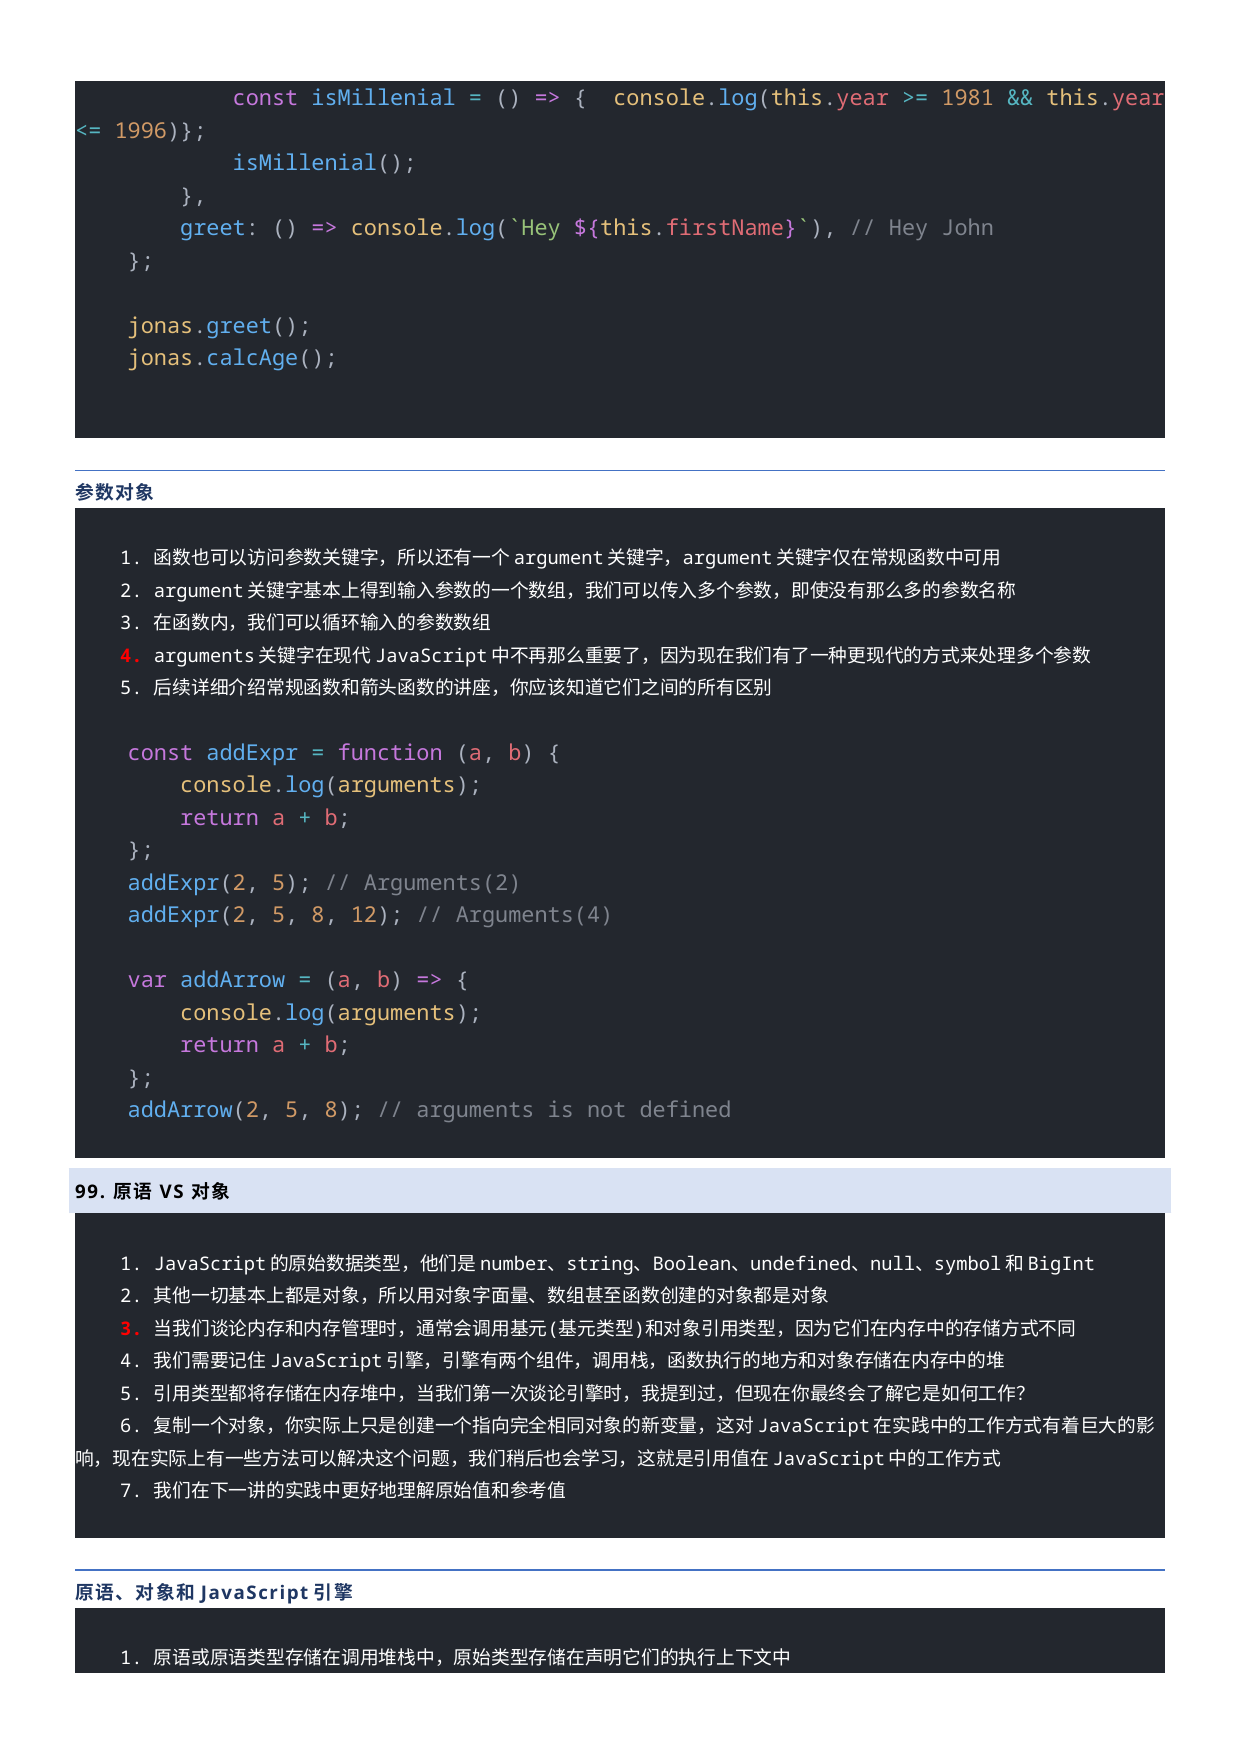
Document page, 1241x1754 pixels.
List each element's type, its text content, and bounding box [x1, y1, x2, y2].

subtitle 原语、对象和JavaScript引擎 [75, 1571, 1165, 1608]
text return a + b; [75, 800, 1165, 833]
text addArrow(2, 5, 8); // arguments is not defined [75, 1093, 1165, 1125]
subtitle 99. 原语 VS 对象 [75, 1174, 1165, 1207]
text isMillenial(); [75, 146, 1165, 178]
text 3. 在函数内，我们可以循环输入的参数数组 [75, 605, 1165, 638]
text 2. 其他一切基本上都是对象，所以用对象字面量、数组甚至函数创建的对象都是对象 [75, 1278, 1165, 1311]
text 1. JavaScript的原始数据类型，他们是number、string、Boolean、undefined、null、symbol和BigInt [75, 1246, 1165, 1278]
text console.log(arguments); [75, 768, 1165, 800]
text }; [75, 1060, 1165, 1093]
text 1. 原语或原语类型存储在调用堆栈中，原始类型存储在声明它们的执行上下文中 [75, 1640, 1165, 1673]
text }; [75, 243, 1165, 276]
text return a + b; [75, 1028, 1165, 1060]
text const isMillenial = () => { console.log(this.year >= 1981 && this.year <= 1996)}; [75, 81, 1165, 146]
text 1. 函数也可以访问参数关键字，所以还有一个argument关键字，argument关键字仅在常规函数中可用 [75, 540, 1165, 573]
text const addExpr = function (a, b) { [75, 735, 1165, 768]
text 4. 我们需要记住JavaScript引擎，引擎有两个组件，调用栈，函数执行的地方和对象存储在内存中的堆 [75, 1343, 1165, 1376]
text 5. 引用类型都将存储在内存堆中，当我们第一次谈论引擎时，我提到过，但现在你最终会了解它是如何工作？ [75, 1376, 1165, 1408]
text addExpr(2, 5); // Arguments(2) [75, 865, 1165, 898]
subtitle 参数对象 [75, 471, 1165, 508]
text jonas.greet(); [75, 308, 1165, 341]
text }; [75, 833, 1165, 865]
text }, [75, 178, 1165, 211]
text greet: () => console.log(`Hey ${this.firstName}`), // Hey John [75, 211, 1165, 243]
text console.log(arguments); [75, 995, 1165, 1028]
text 3. 当我们谈论内存和内存管理时，通常会调用基元(基元类型)和对象引用类型，因为它们在内存中的存储方式不同 [75, 1311, 1165, 1343]
text addExpr(2, 5, 8, 12); // Arguments(4) [75, 898, 1165, 930]
text 7. 我们在下一讲的实践中更好地理解原始值和参考值 [75, 1473, 1165, 1506]
text var addArrow = (a, b) => { [75, 963, 1165, 995]
text 5. 后续详细介绍常规函数和箭头函数的讲座，你应该知道它们之间的所有区别 [75, 670, 1165, 703]
text jonas.calcAge(); [75, 341, 1165, 373]
text 6. 复制一个对象，你实际上只是创建一个指向完全相同对象的新变量，这对JavaScript在实践中的工作方式有着巨大的影响，现在实际上有一些方法可以解决这个问题，我们稍后也会学习，这就是引用值在JavaScript中的工作方式 [75, 1408, 1165, 1473]
text 4. arguments关键字在现代JavaScript中不再那么重要了，因为现在我们有了一种更现代的方式来处理多个参数 [75, 638, 1165, 670]
text 2. argument关键字基本上得到输入参数的一个数组，我们可以传入多个参数，即使没有那么多的参数名称 [75, 573, 1165, 605]
